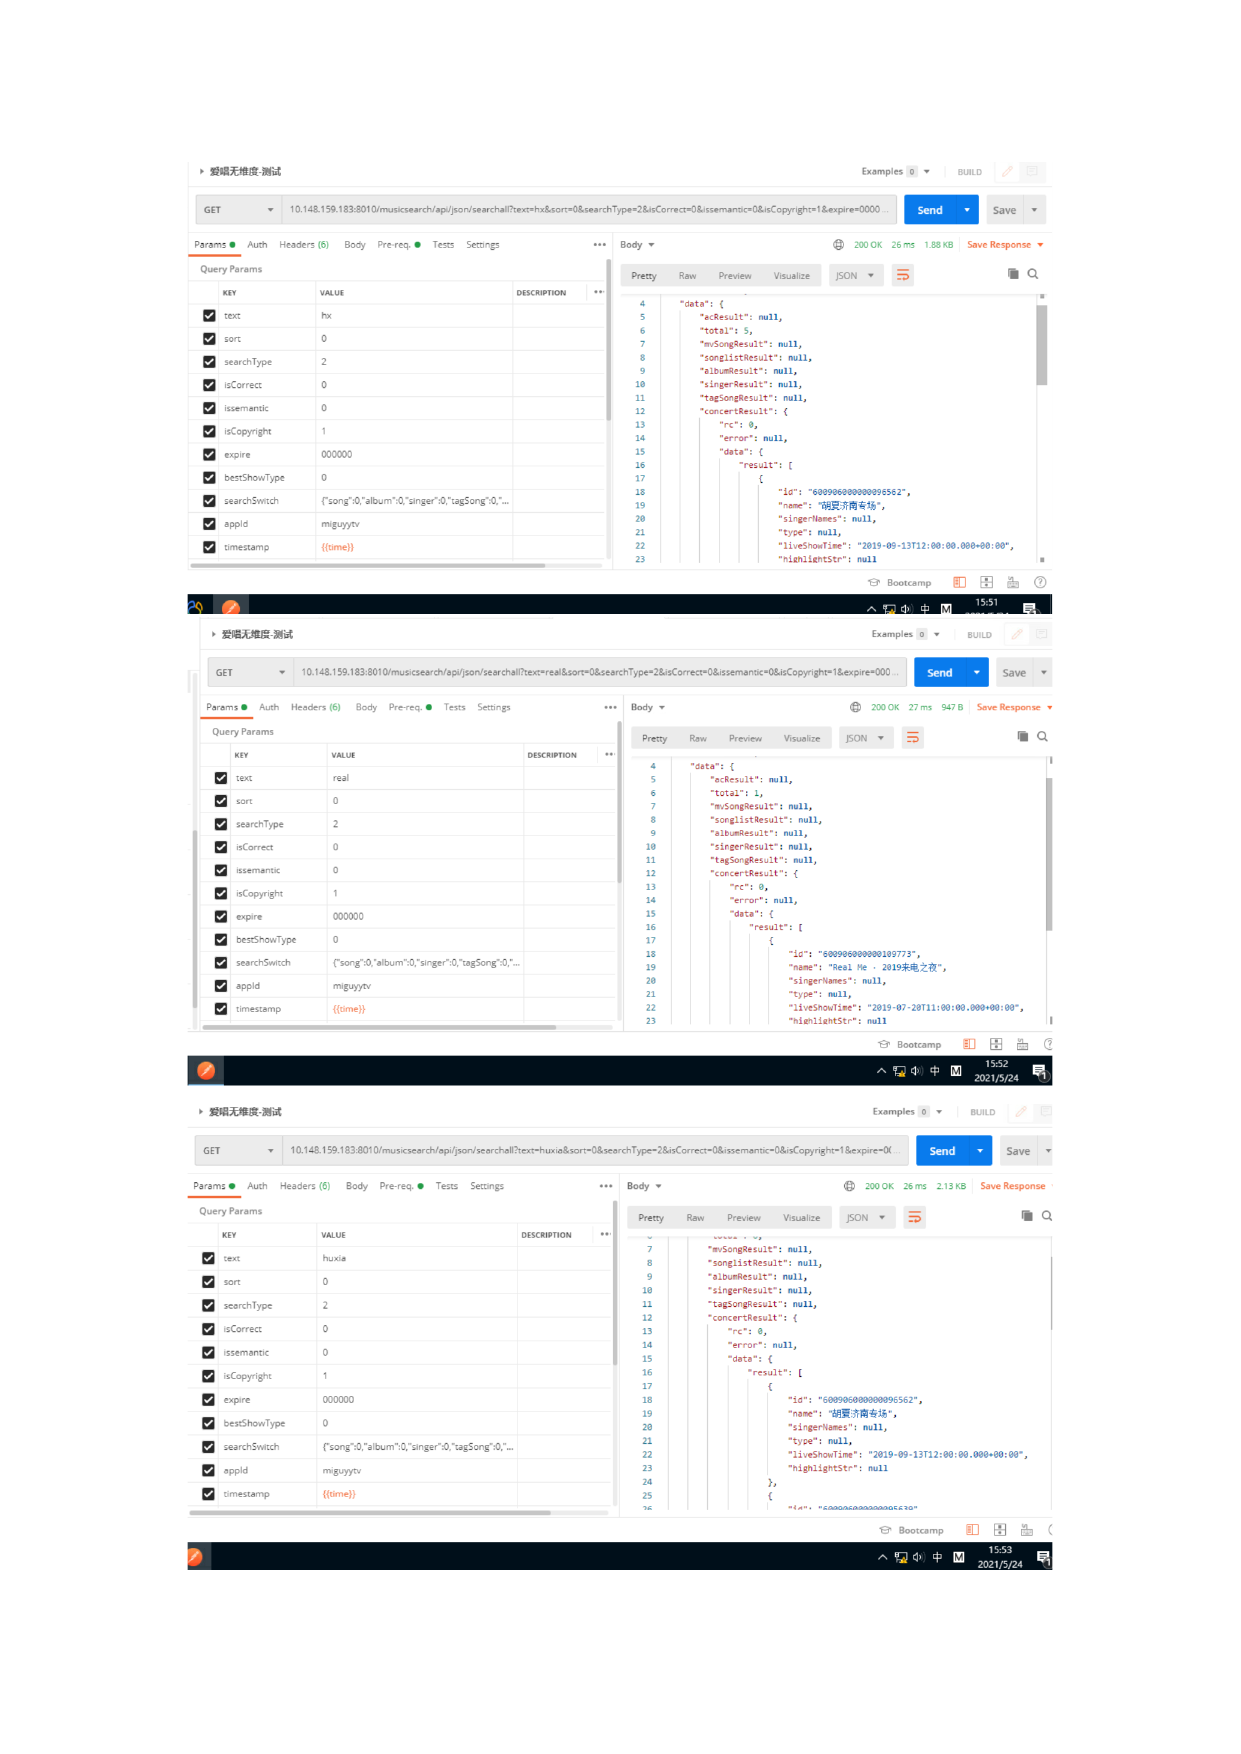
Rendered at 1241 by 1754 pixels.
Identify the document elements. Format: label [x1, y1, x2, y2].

picture [187, 1104, 1053, 1570]
picture [187, 617, 1053, 1087]
picture [187, 162, 1053, 614]
